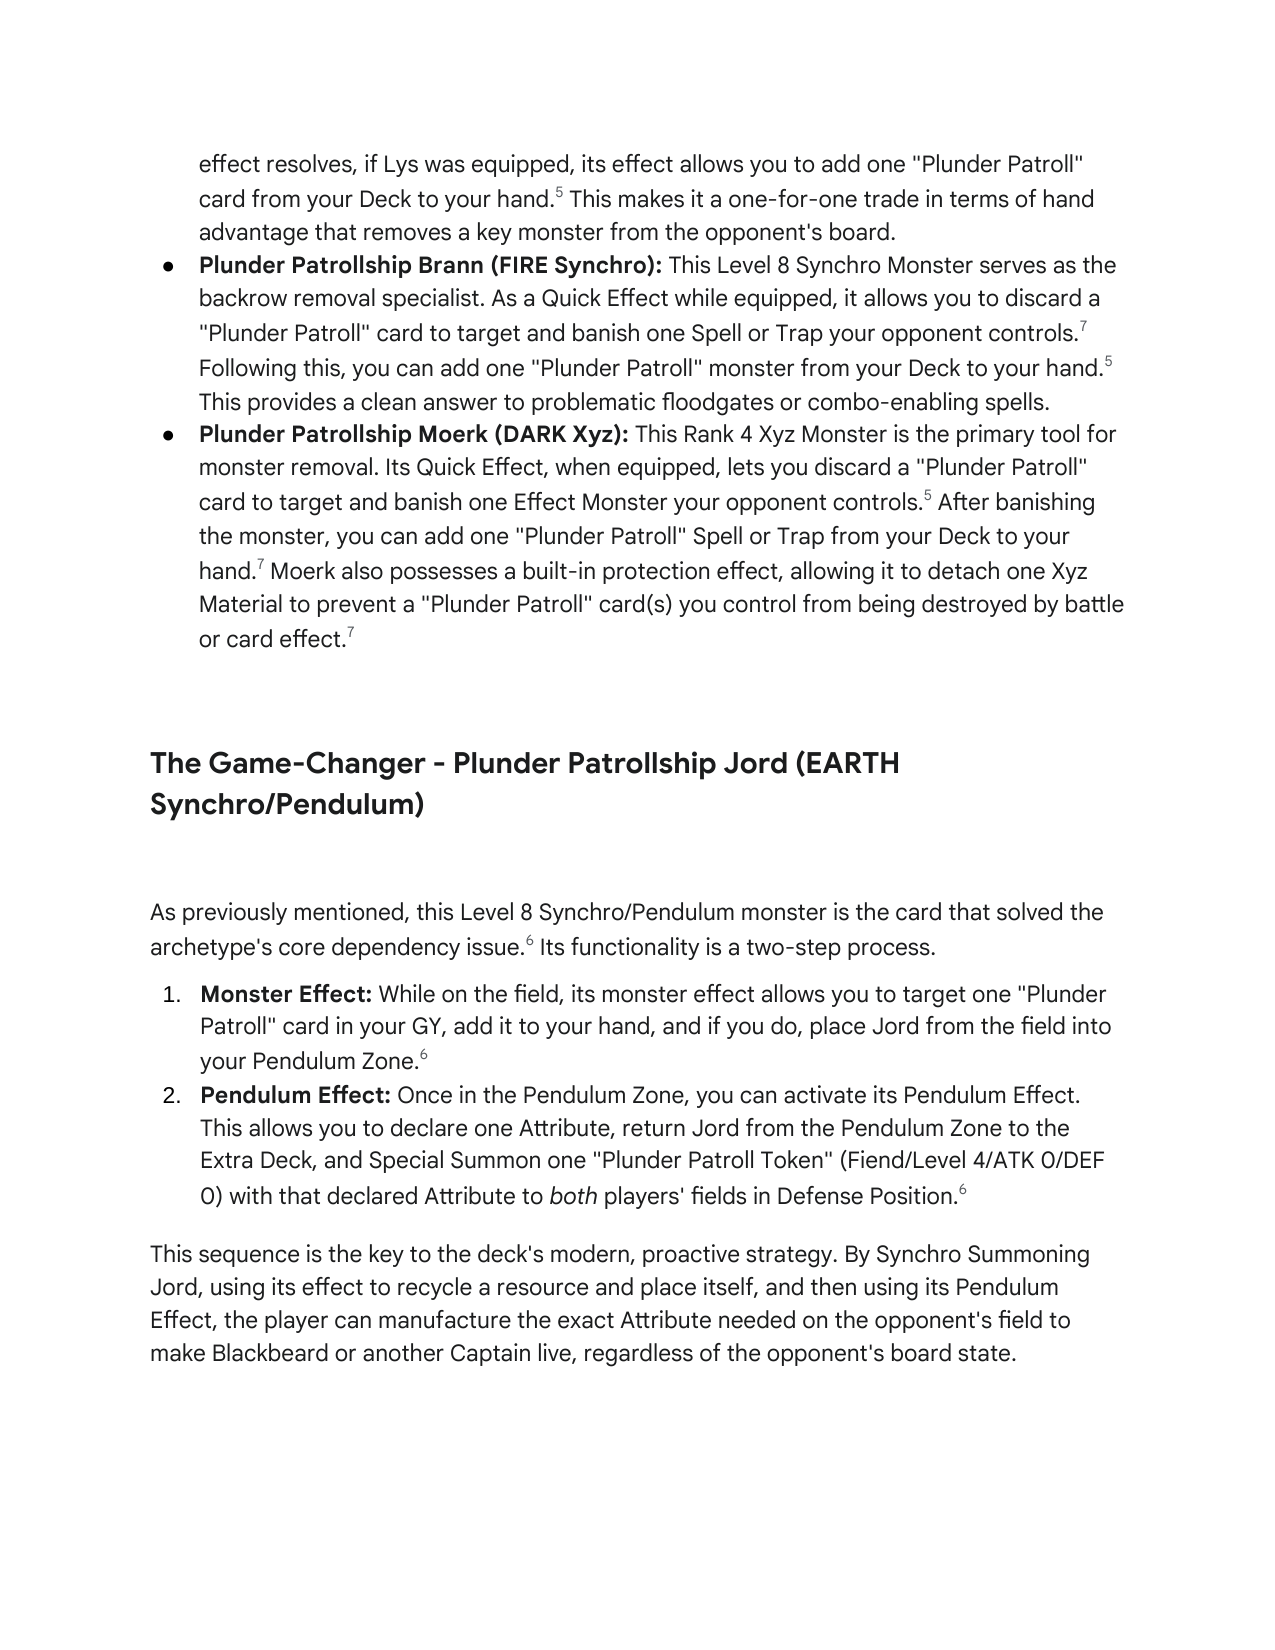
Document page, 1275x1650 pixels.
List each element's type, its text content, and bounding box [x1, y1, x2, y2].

list Monster Effect: While on the field, its monster effect allows you to target one "Plunder Patroll" card in your GY, add it to your hand, and if you do, place Jord from the field into your Pendulum Zone.6 [162, 980, 1125, 1077]
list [161, 150, 1125, 247]
list Pendulum Effect: Once in the Pendulum Zone, you can activate its Pendulum Effect. This allows you to declare one Attribute, return Jord from the Pendulum Zone to the Extra Deck, and Special Summon one "Plunder Patroll Token" (Fiend/Level 4/ATK 0/DEF 0) with that declared Attribute to both players' fields in Defense Position.6 [162, 1081, 1125, 1211]
subtitle The Game-Changer - Plunder Patrollship Jord (EARTH Synchro/Pendulum) [150, 745, 1125, 823]
text As previously mentioned, this Level 8 Synchro/Pendulum monster is the card that solved the archetype's core dependency issue.6 Its functionality is a two-step process. [150, 898, 1125, 963]
list Plunder Patrollship Brann (FIRE Synchro): This Level 8 Synchro Monster serves as the backrow removal specialist. As a Quick Effect while equipped, it allows you to discard a "Plunder Patroll" card to target and banish one Spell or Trap your opponent controls.7 Following this, you can add one "Plunder Patroll" monster from your Deck to your hand.5 This provides a clean answer to problematic floodgates or combo-enabling spells. [161, 251, 1125, 417]
text This sequence is the key to the deck's modern, proactive strategy. By Synchro Summoning Jord, using its effect to recycle a resource and place itself, and then using its Pendulum Effect, the player can manufacture the exact Attribute needed on the opponent's field to make Blackbeard or another Captain live, regardless of the opponent's board state. [150, 1241, 1125, 1367]
list Plunder Patrollship Moerk (DARK Xyz): This Rank 4 Xyz Monster is the primary tool for monster removal. Its Quick Effect, when equipped, lets you discard a "Plunder Patroll" card to target and banish one Effect Monster your opponent controls.5 After banishing the monster, you can add one "Plunder Patroll" Spell or Trap from your Deck to your hand.7 Moerk also possesses a built-in protection effect, allowing it to detach one Xyz Material to prevent a "Plunder Patroll" card(s) you control from being destroyed by battle or card effect.7 [161, 421, 1125, 655]
